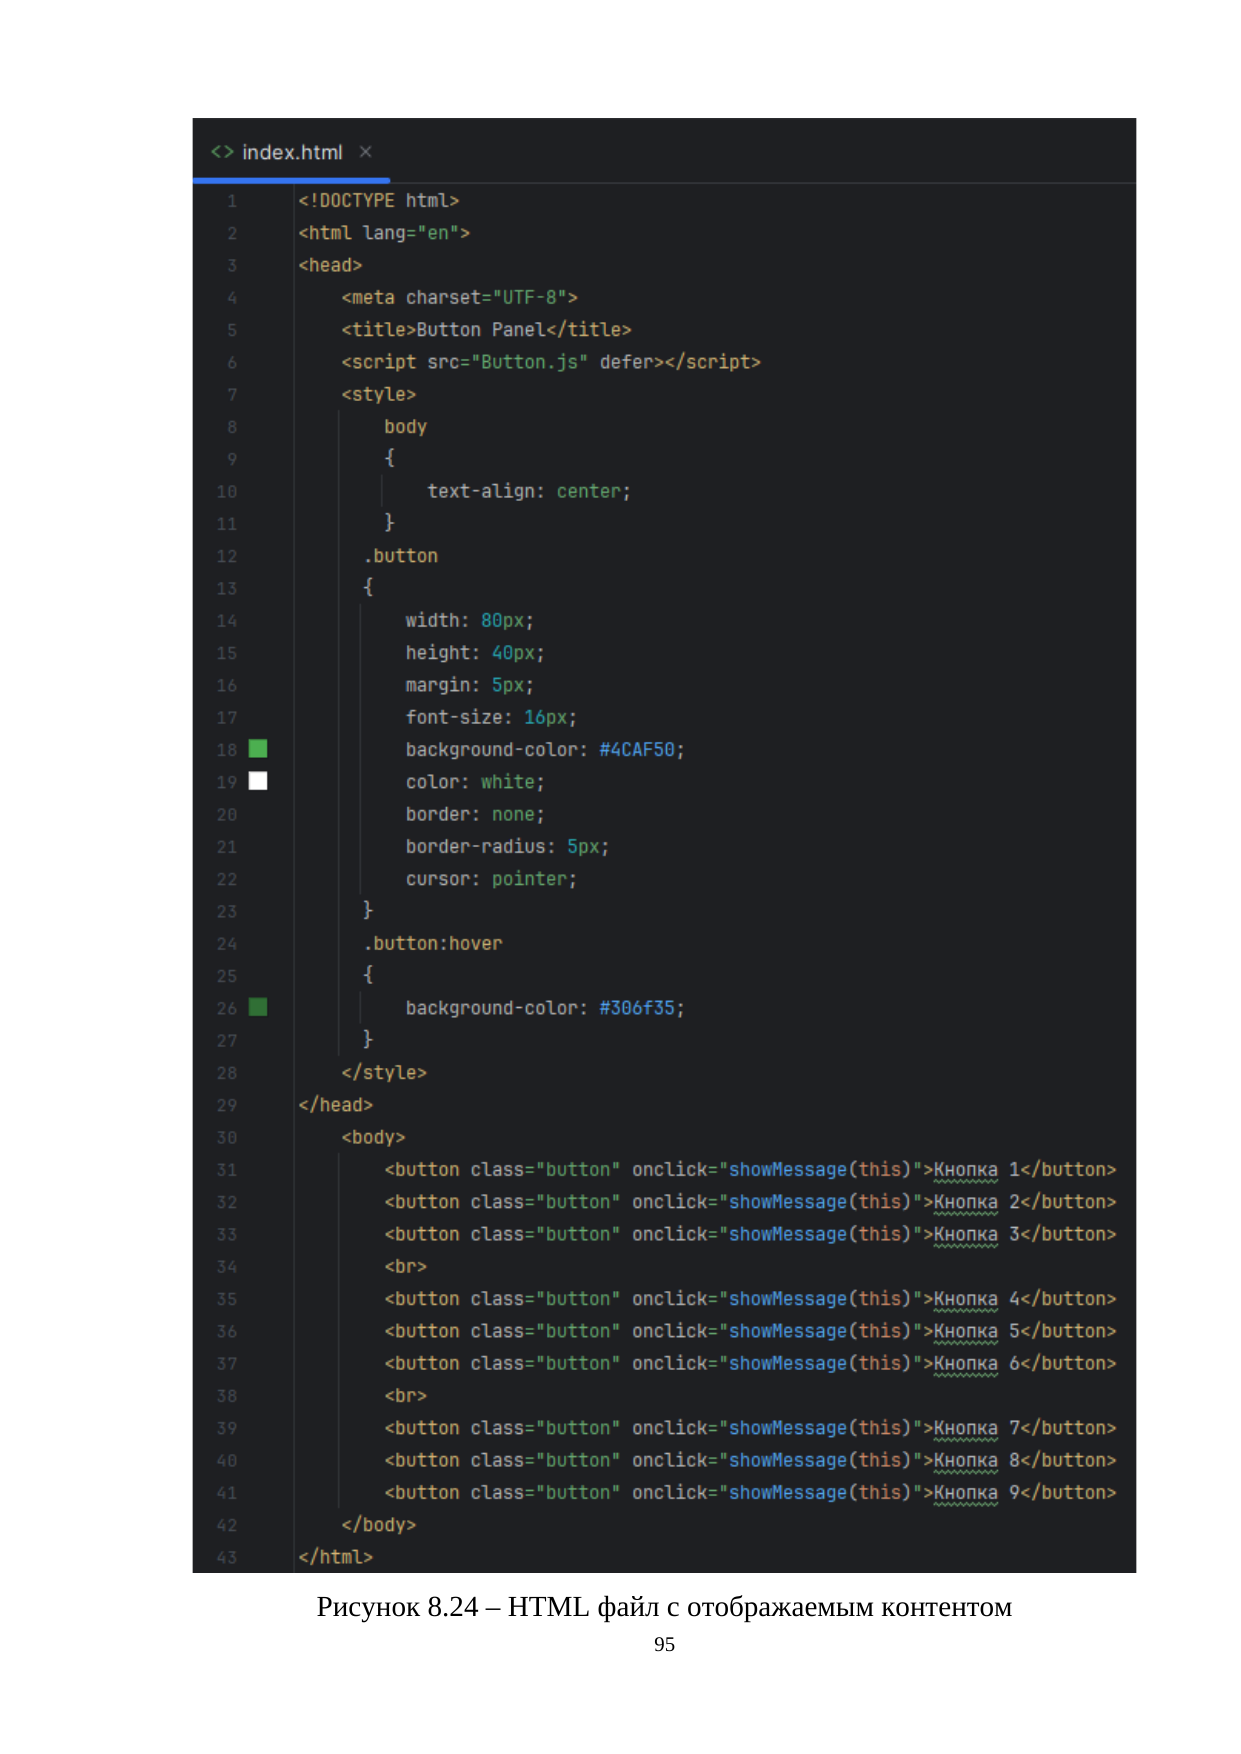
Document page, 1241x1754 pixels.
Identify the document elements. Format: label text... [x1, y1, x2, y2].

picture [192, 118, 1137, 1573]
list Рисунок 8.24 – HTML файл с отображаемым контентом [177, 1589, 1152, 1622]
